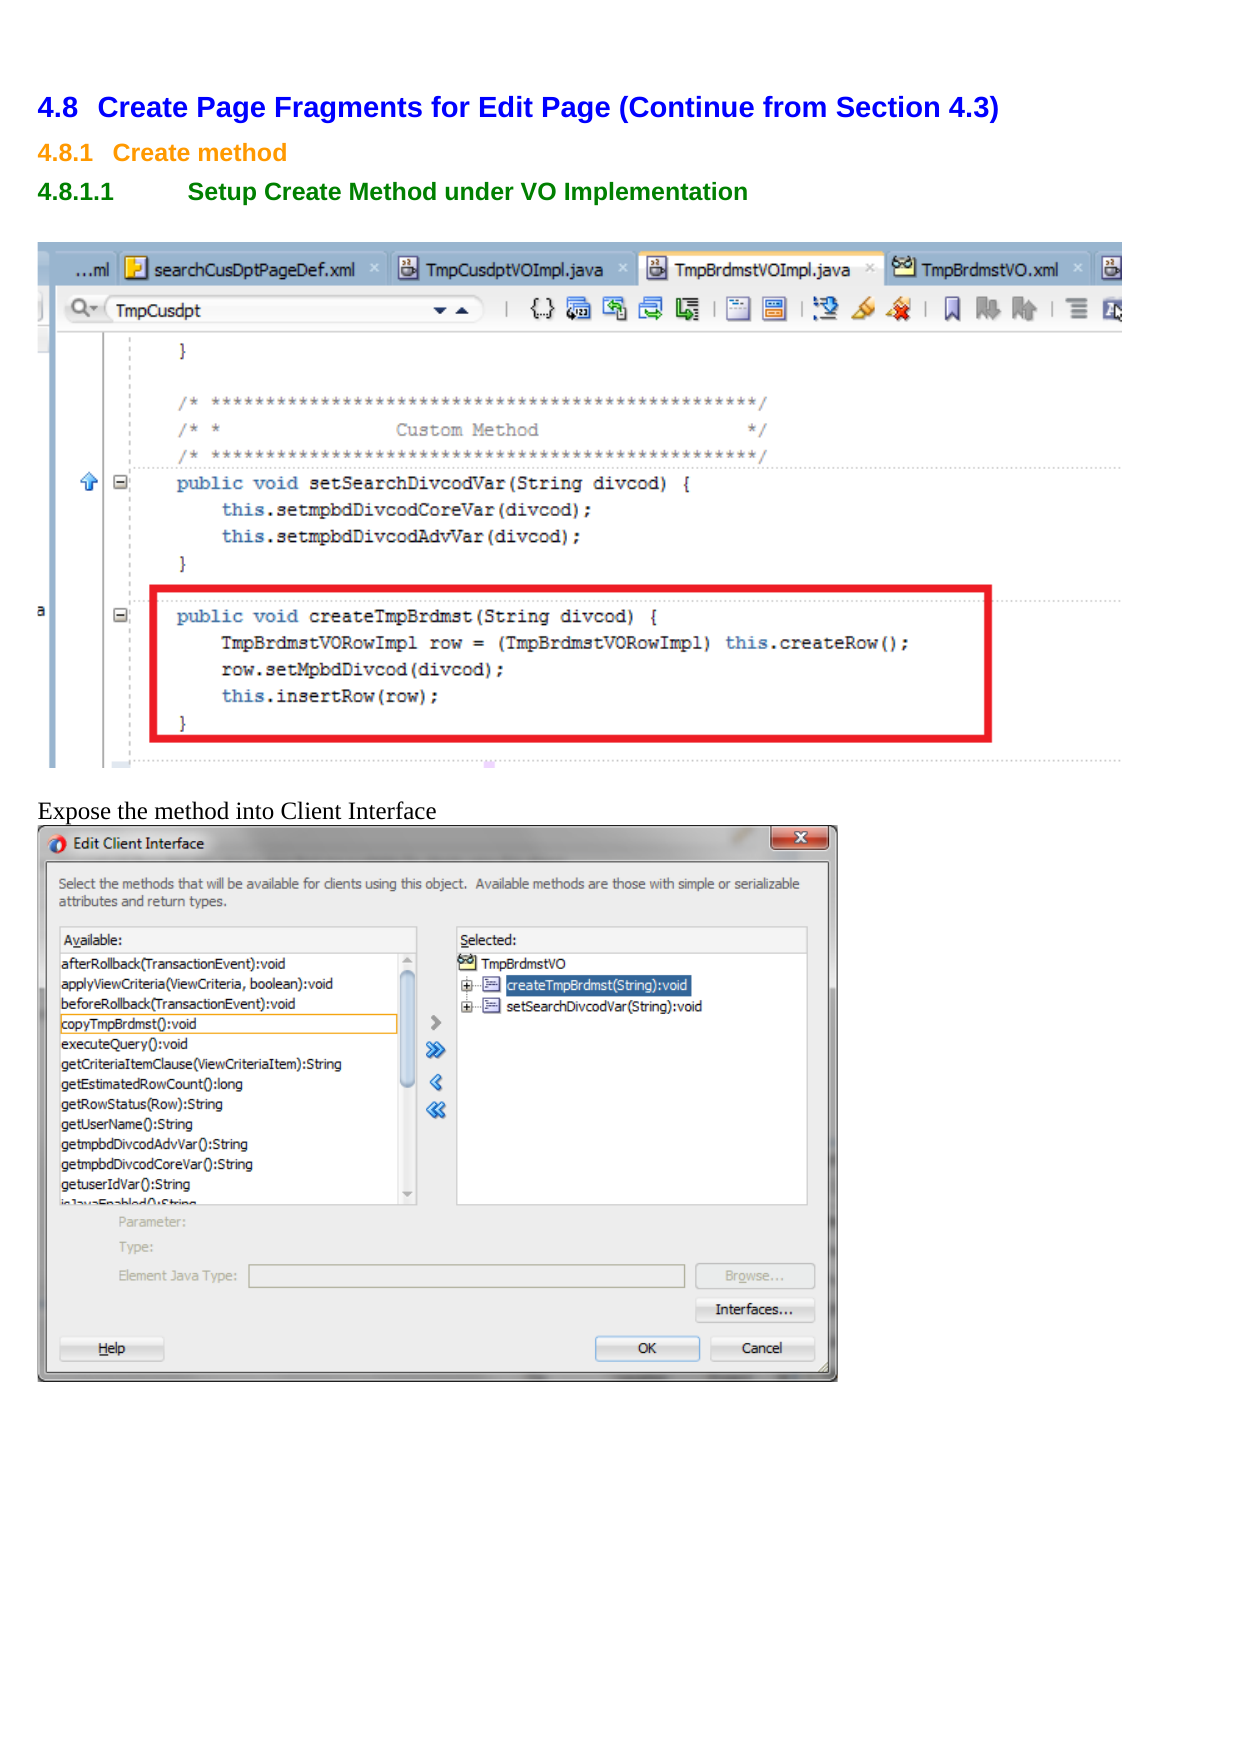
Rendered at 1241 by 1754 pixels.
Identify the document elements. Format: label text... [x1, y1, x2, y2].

picture [37, 242, 1122, 768]
text Expose the method into Client Interface [37, 796, 1203, 825]
subtitle 4.8 Create Page Fragments for Edit Page (Continue from Section 4.3) [37, 89, 1203, 123]
picture [37, 825, 838, 1382]
subtitle 4.8.1 Create method [37, 138, 1203, 166]
text 4.8.1.1 Setup Create Method under VO Implementation [37, 177, 1203, 206]
